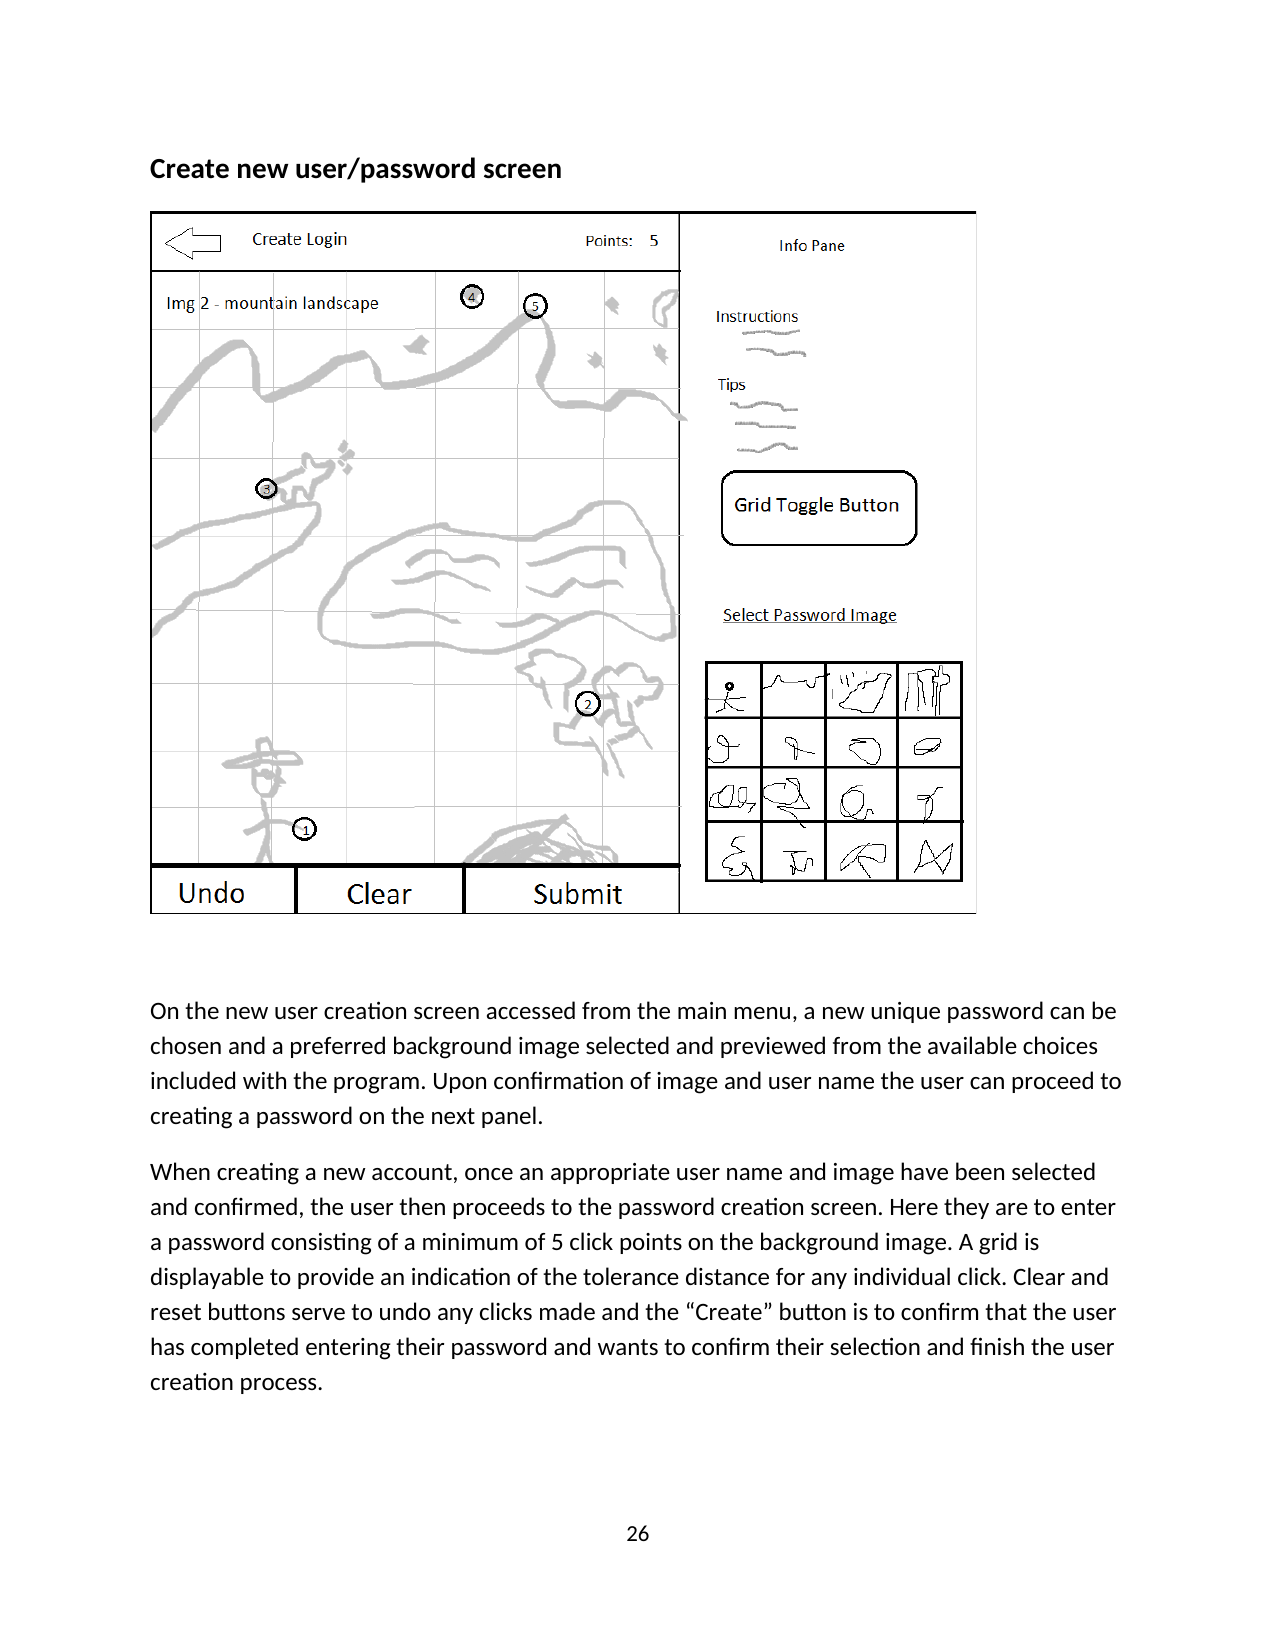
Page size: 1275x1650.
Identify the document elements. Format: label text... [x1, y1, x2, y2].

text When creating a new account, once an appropriate user name and image have been selected and confirmed, the user then proceeds to the password creation screen. Here they are to enter a password consisting of a minimum of 5 click points on the background image. A grid is displayable to provide an indication of the tolerance distance for any individual click. Clear and reset buttons serve to undo any clicks made and the “Create” button is to confirm that the user has completed entering their password and wants to confirm their selection and finish the user creation process. [150, 1156, 1125, 1396]
picture [150, 211, 977, 914]
text On the new user creation screen accessed from the main menu, a new unique password can be chosen and a preferred background image selected and previewed from the available choices included with the program. Upon confirmation of image and user name the user can proceed to creating a password on the next panel. [150, 995, 1125, 1130]
text Create new user/password screen [150, 150, 1125, 186]
